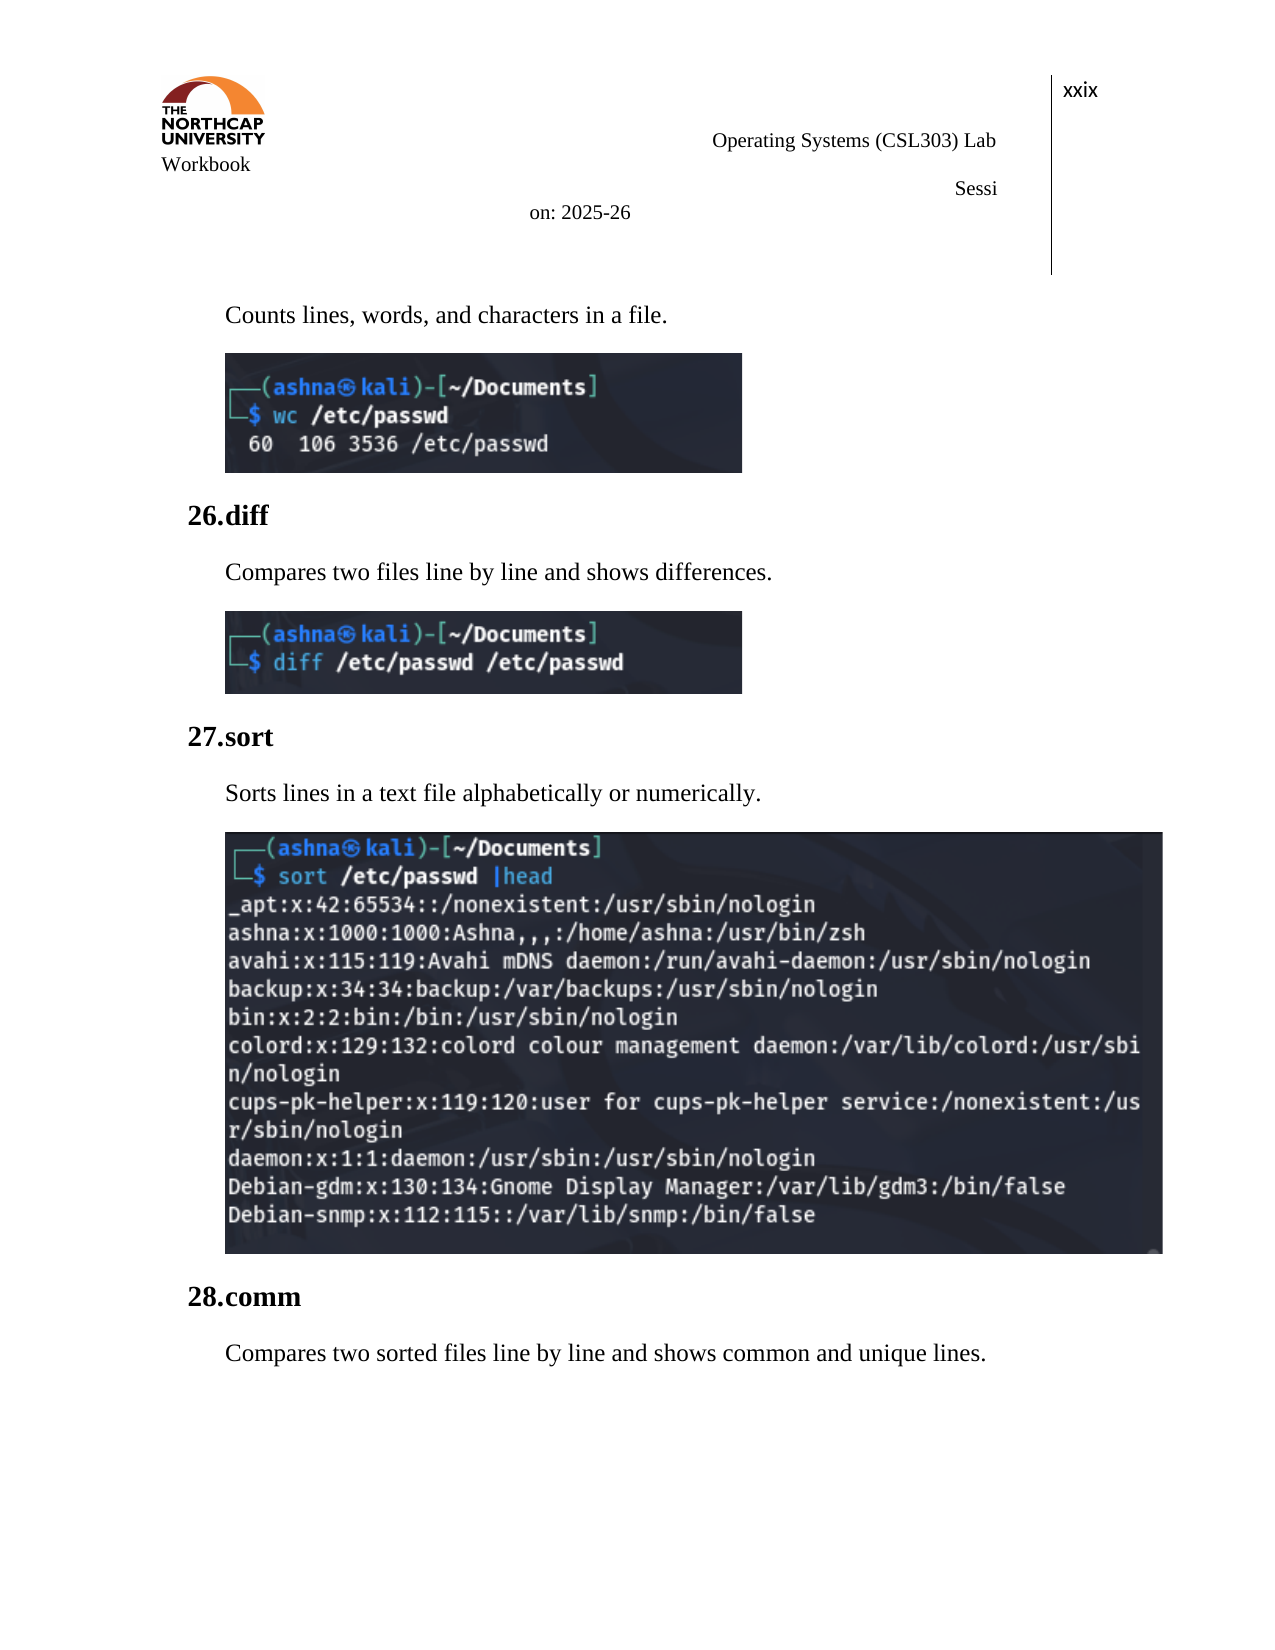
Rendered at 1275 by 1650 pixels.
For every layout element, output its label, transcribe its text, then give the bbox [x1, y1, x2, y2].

list sort [187, 719, 1125, 752]
list diff [187, 498, 1125, 531]
picture [225, 832, 1163, 1254]
picture [225, 353, 743, 473]
text Counts lines, words, and characters in a file. [225, 300, 1125, 329]
text Compares two sorted files line by line and shows common and unique lines. [225, 1338, 1125, 1367]
text Sorts lines in a text file alphabetically or numerically. [225, 778, 1125, 807]
picture [225, 611, 743, 694]
picture [161, 75, 265, 147]
list comm [187, 1279, 1125, 1312]
text Compares two files line by line and shows differences. [225, 557, 1125, 586]
